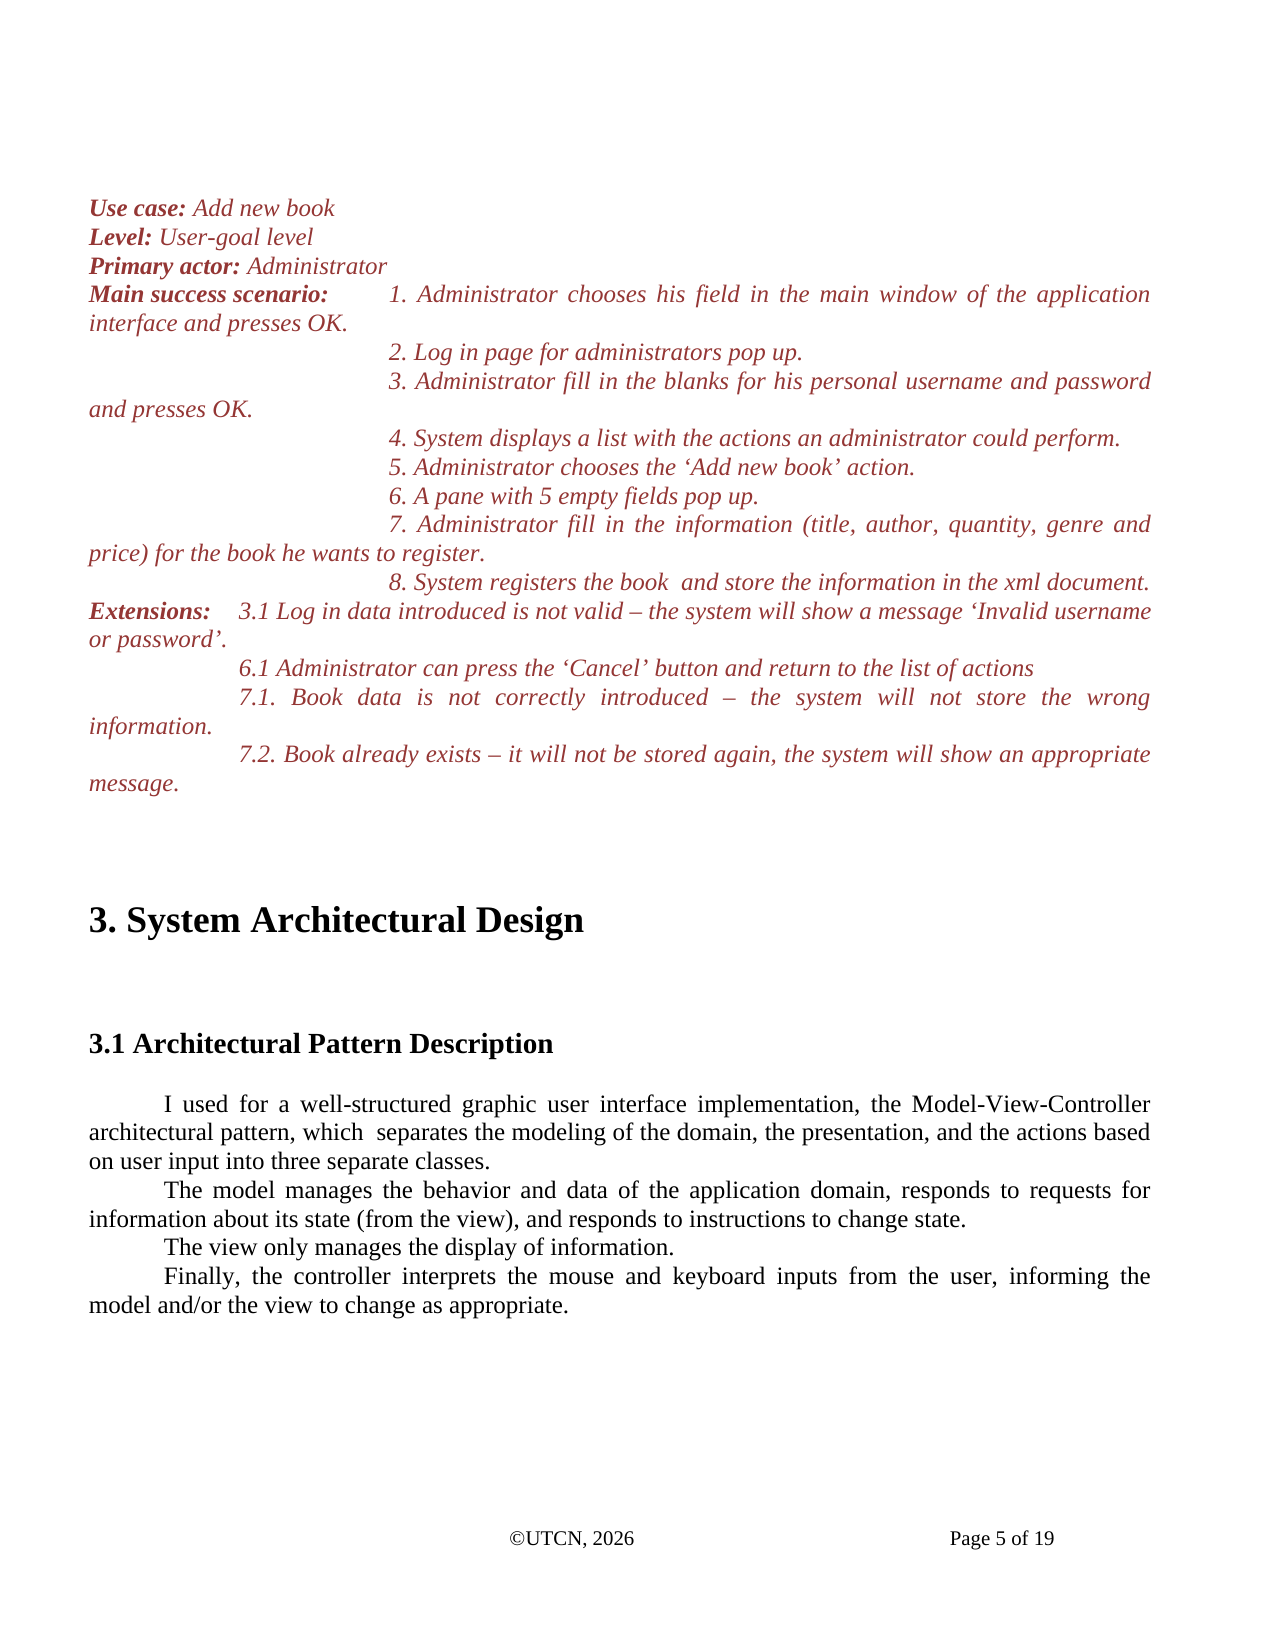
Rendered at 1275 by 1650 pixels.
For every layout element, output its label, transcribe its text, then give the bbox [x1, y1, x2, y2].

title 3. System Architectural Design [89, 897, 1152, 940]
title 7.2. Book already exists – it will not be stored again, the system will show an appropriate message. [89, 739, 1152, 797]
text I used for a well-structured graphic user interface implementation, the Model-View-Controller architectural pattern, which separates the modeling of the domain, the presentation, and the actions based on user input into three separate classes. [89, 1089, 1152, 1175]
title 3. Administrator fill in the blanks for his personal username and password and presses OK. [89, 366, 1152, 423]
title Main success scenario: 1. Administrator chooses his field in the main window of the application interface and presses OK. [89, 279, 1152, 337]
title Use case: Add new book [89, 193, 1152, 222]
title 2. Log in page for administrators pop up. [89, 337, 1152, 366]
title Level: User-goal level [89, 222, 1152, 251]
text 3.1 Architectural Pattern Description [89, 1026, 1152, 1060]
title Primary actor: Administrator [89, 251, 1152, 279]
text Finally, the controller interprets the mouse and keyboard inputs from the user, informing the model and/or the view to change as appropriate. [89, 1261, 1152, 1319]
title 7.1. Book data is not correctly introduced – the system will not store the wrong information. [89, 682, 1152, 739]
title 7. Administrator fill in the information (title, author, quantity, genre and price) for the book he wants to register. [89, 509, 1152, 567]
title 8. System registers the book and store the information in the xml document. [89, 567, 1152, 596]
text The model manages the behavior and data of the application domain, responds to requests for information about its state (from the view), and responds to instructions to change state. [89, 1175, 1152, 1232]
title 6.1 Administrator can press the ‘Cancel’ button and return to the list of actions [89, 653, 1152, 682]
text The view only manages the display of information. [89, 1232, 1152, 1261]
title 4. System displays a list with the actions an administrator could perform. [89, 423, 1152, 452]
title 6. A pane with 5 empty fields pop up. [89, 481, 1152, 509]
title Extensions: 3.1 Log in data introduced is not valid – the system will show a message ‘Invalid username or password’. [89, 596, 1152, 653]
title 5. Administrator chooses the ‘Add new book’ action. [89, 452, 1152, 481]
